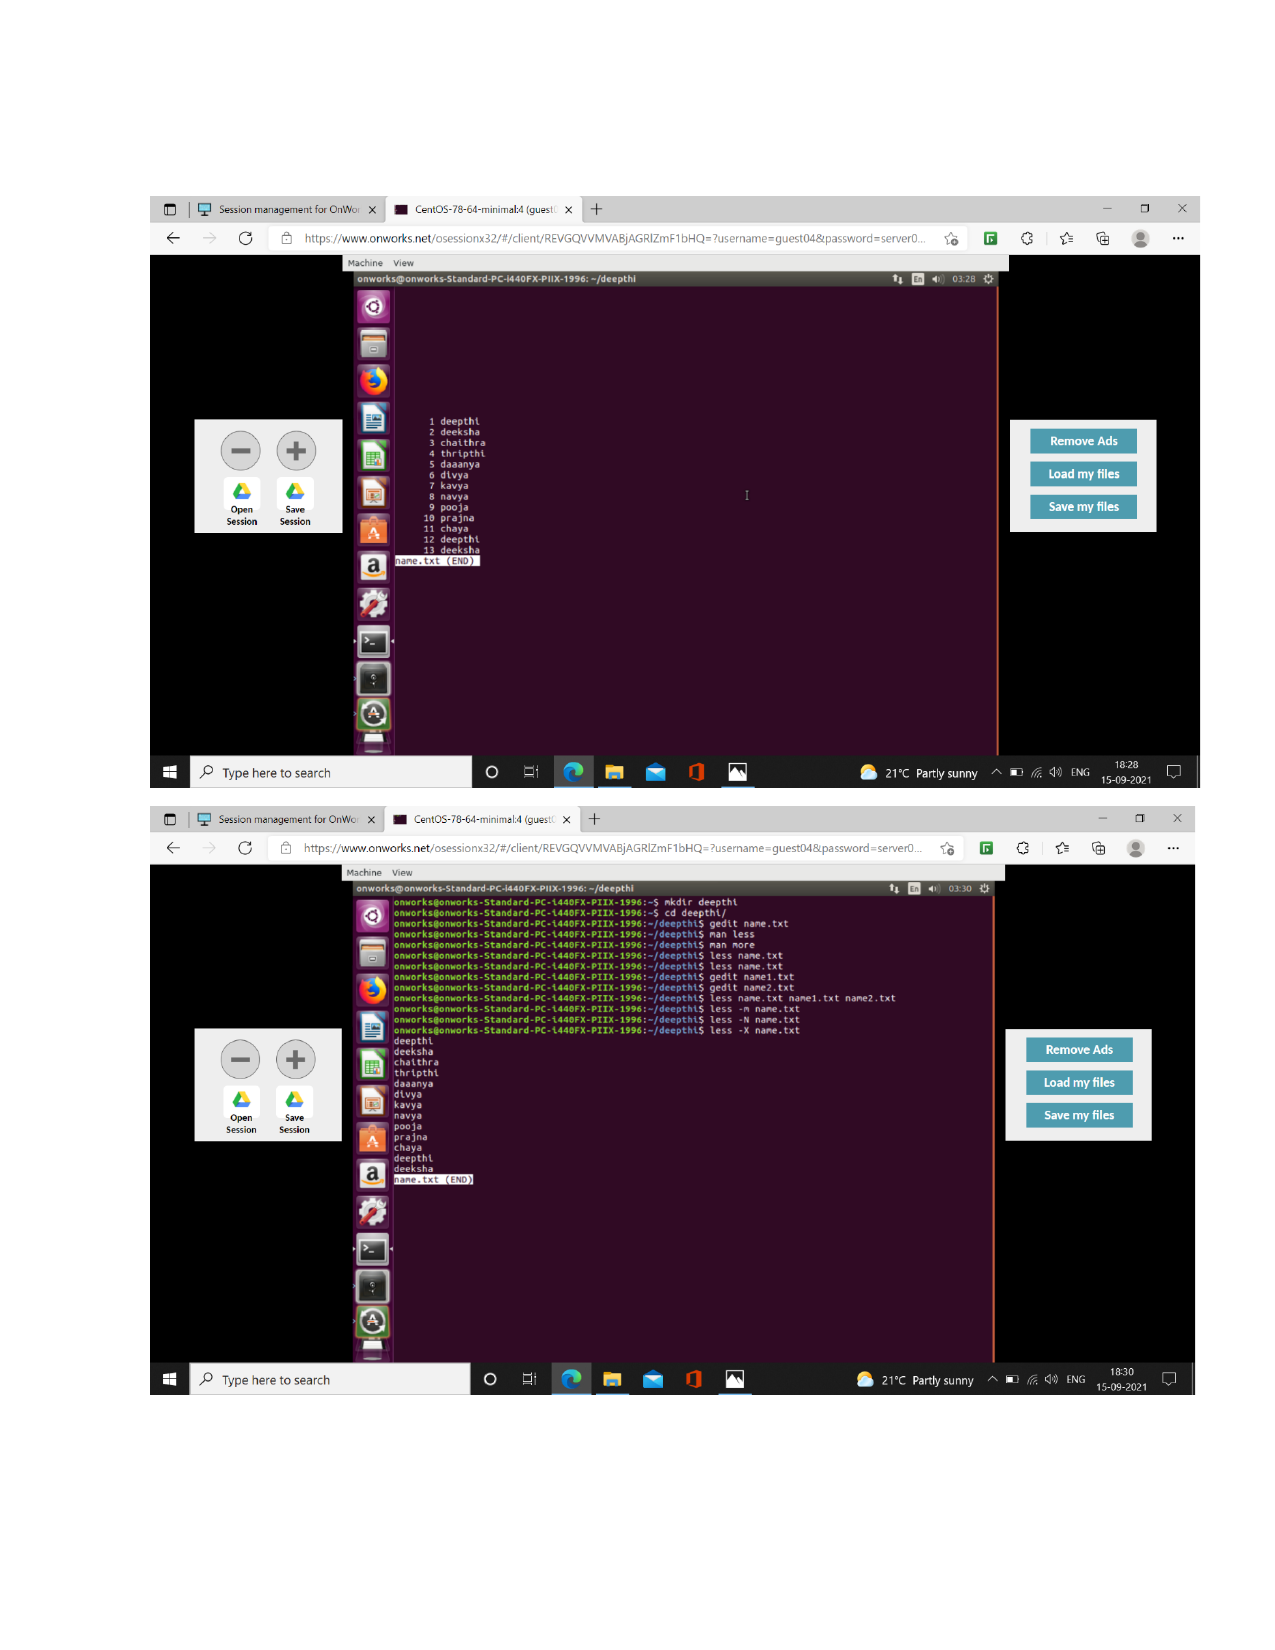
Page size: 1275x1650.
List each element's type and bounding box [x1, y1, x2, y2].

picture [150, 196, 1200, 788]
picture [150, 806, 1196, 1395]
